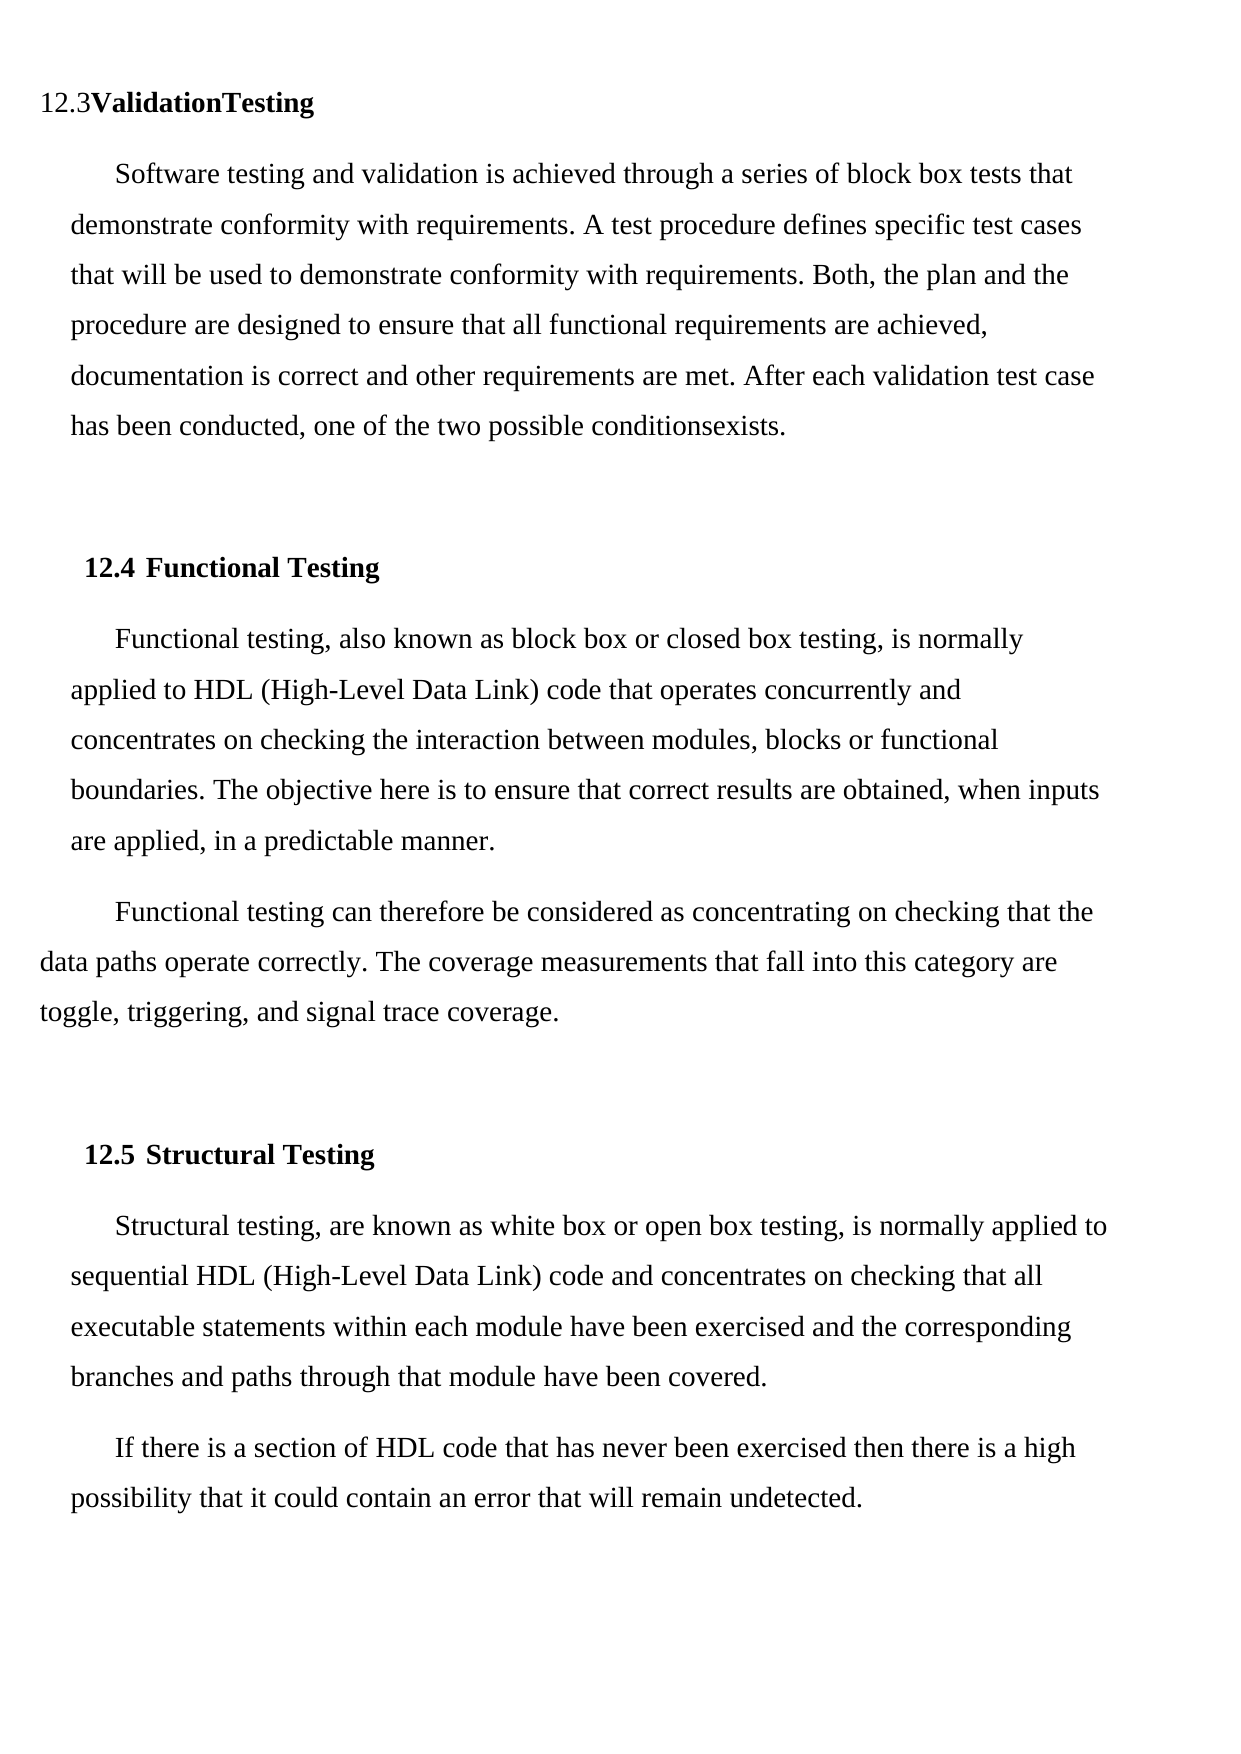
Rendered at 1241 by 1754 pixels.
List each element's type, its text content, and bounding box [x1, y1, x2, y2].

subtitle 12.3ValidationTesting [39, 85, 1198, 119]
subtitle Structural Testing [84, 1137, 1198, 1170]
text Software testing and validation is achieved through a series of block box tests that demonstrate conformity with requirements. A test procedure defines specific test cases that will be used to demonstrate conformity with requirements. Both, the plan and the procedure are designed to ensure that all functional requirements are achieved, documentation is correct and other requirements are met. After each validation test case has been conducted, one of the two possible conditionsexists. [70, 157, 1110, 442]
text Functional testing can therefore be considered as concentrating on checking that the data paths operate correctly. The coverage measurements that fall into this category are toggle, triggering, and signal trace coverage. [39, 894, 1110, 1028]
text Functional testing, also known as block box or closed box testing, is normally applied to HDL (High-Level Data Link) code that operates concurrently and concentrates on checking the interaction between modules, blocks or functional boundaries. The objective here is to ensure that correct results are obtained, when inputs are applied, in a predictable manner. [70, 622, 1110, 856]
text If there is a section of HDL code that has never been exercised then there is a high possibility that it could contain an error that will remain undetected. [70, 1430, 1110, 1514]
subtitle Functional Testing [84, 550, 1198, 584]
text Structural testing, are known as white box or open box testing, is normally applied to sequential HDL (High-Level Data Link) code and concentrates on checking that all executable statements within each module have been exercised and the corresponding branches and paths through that module have been covered. [70, 1208, 1110, 1392]
